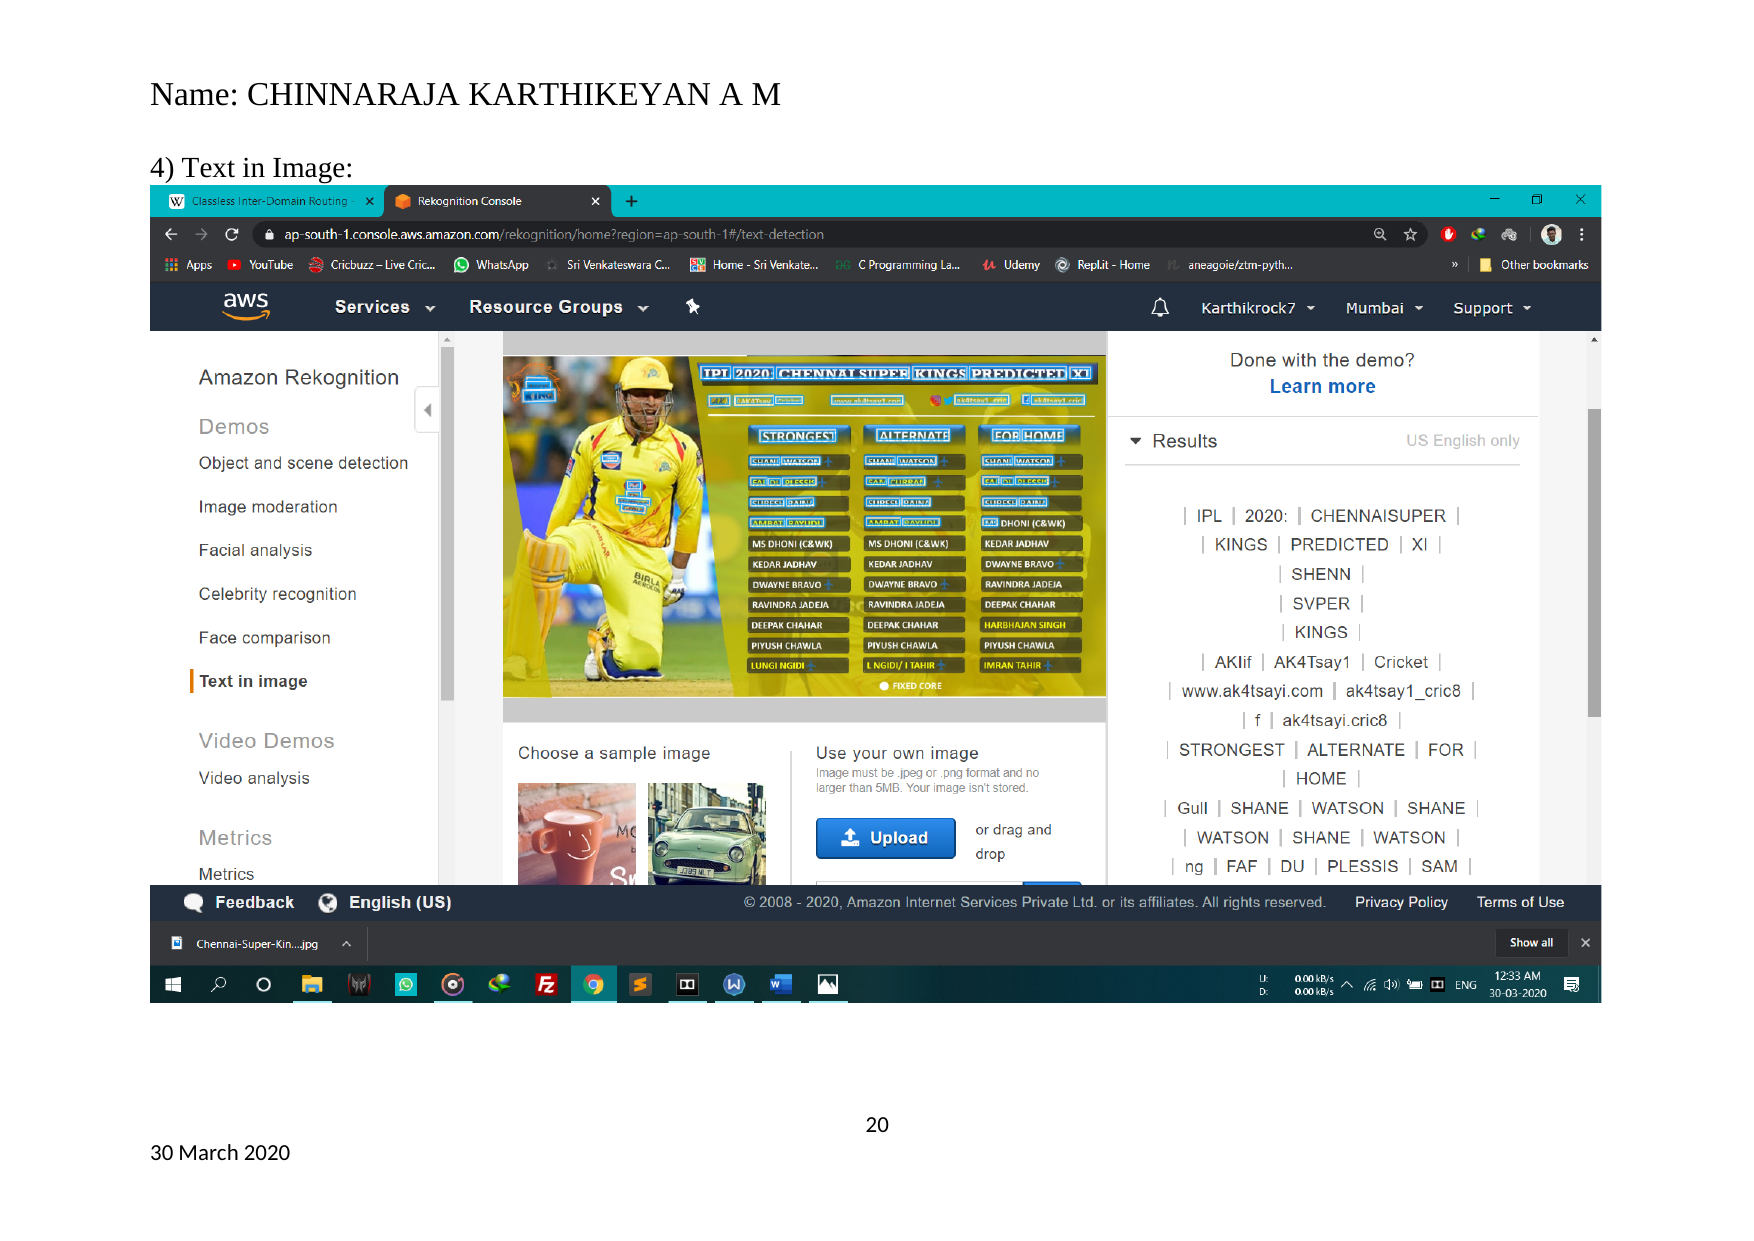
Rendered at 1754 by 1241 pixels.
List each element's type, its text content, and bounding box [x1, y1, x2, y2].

picture [1230, 984, 1238, 991]
picture [150, 185, 1602, 1003]
picture [1231, 974, 1241, 981]
picture [1242, 971, 1251, 976]
picture [1221, 994, 1228, 1000]
